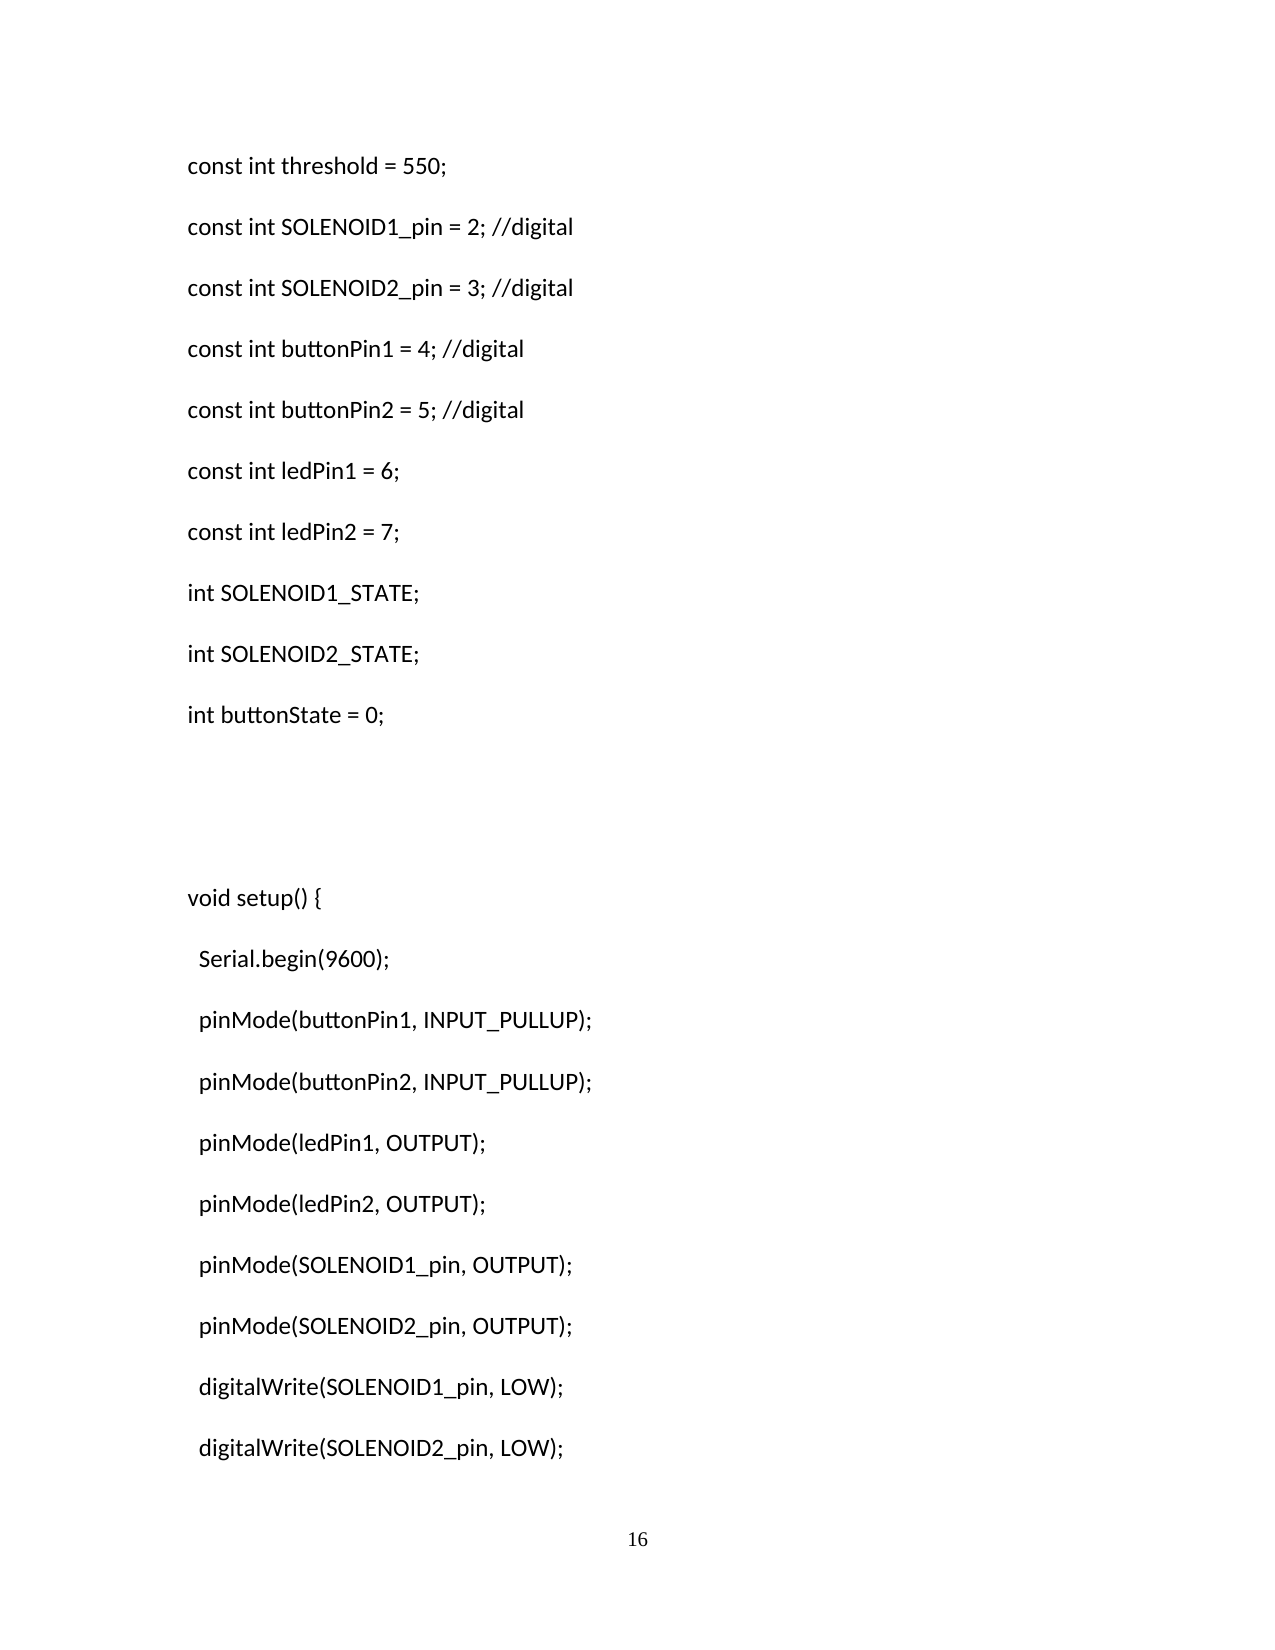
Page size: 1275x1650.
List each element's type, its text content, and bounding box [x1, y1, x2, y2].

text const int ledPin1 = 6; [187, 455, 1125, 486]
text digitalWrite(SOLENOID1_pin, LOW); [187, 1371, 1125, 1401]
text Serial.begin(9600); [187, 943, 1125, 974]
text pinMode(SOLENOID2_pin, OUTPUT); [187, 1310, 1125, 1340]
text pinMode(buttonPin1, INPUT_PULLUP); [187, 1004, 1125, 1035]
text digitalWrite(SOLENOID2_pin, LOW); [187, 1432, 1125, 1462]
text int buttonState = 0; [187, 699, 1125, 730]
text const int SOLENOID1_pin = 2; //digital [187, 211, 1125, 242]
text pinMode(SOLENOID1_pin, OUTPUT); [187, 1249, 1125, 1279]
text const int buttonPin2 = 5; //digital [187, 394, 1125, 425]
text const int threshold = 550; [187, 150, 1125, 181]
text const int SOLENOID2_pin = 3; //digital [187, 272, 1125, 303]
text pinMode(ledPin1, OUTPUT); [187, 1127, 1125, 1157]
text pinMode(buttonPin2, INPUT_PULLUP); [187, 1066, 1125, 1096]
text int SOLENOID1_STATE; [187, 577, 1125, 608]
text pinMode(ledPin2, OUTPUT); [187, 1188, 1125, 1218]
text const int buttonPin1 = 4; //digital [187, 333, 1125, 364]
text int SOLENOID2_STATE; [187, 638, 1125, 669]
text void setup() { [187, 882, 1125, 913]
text const int ledPin2 = 7; [187, 516, 1125, 547]
